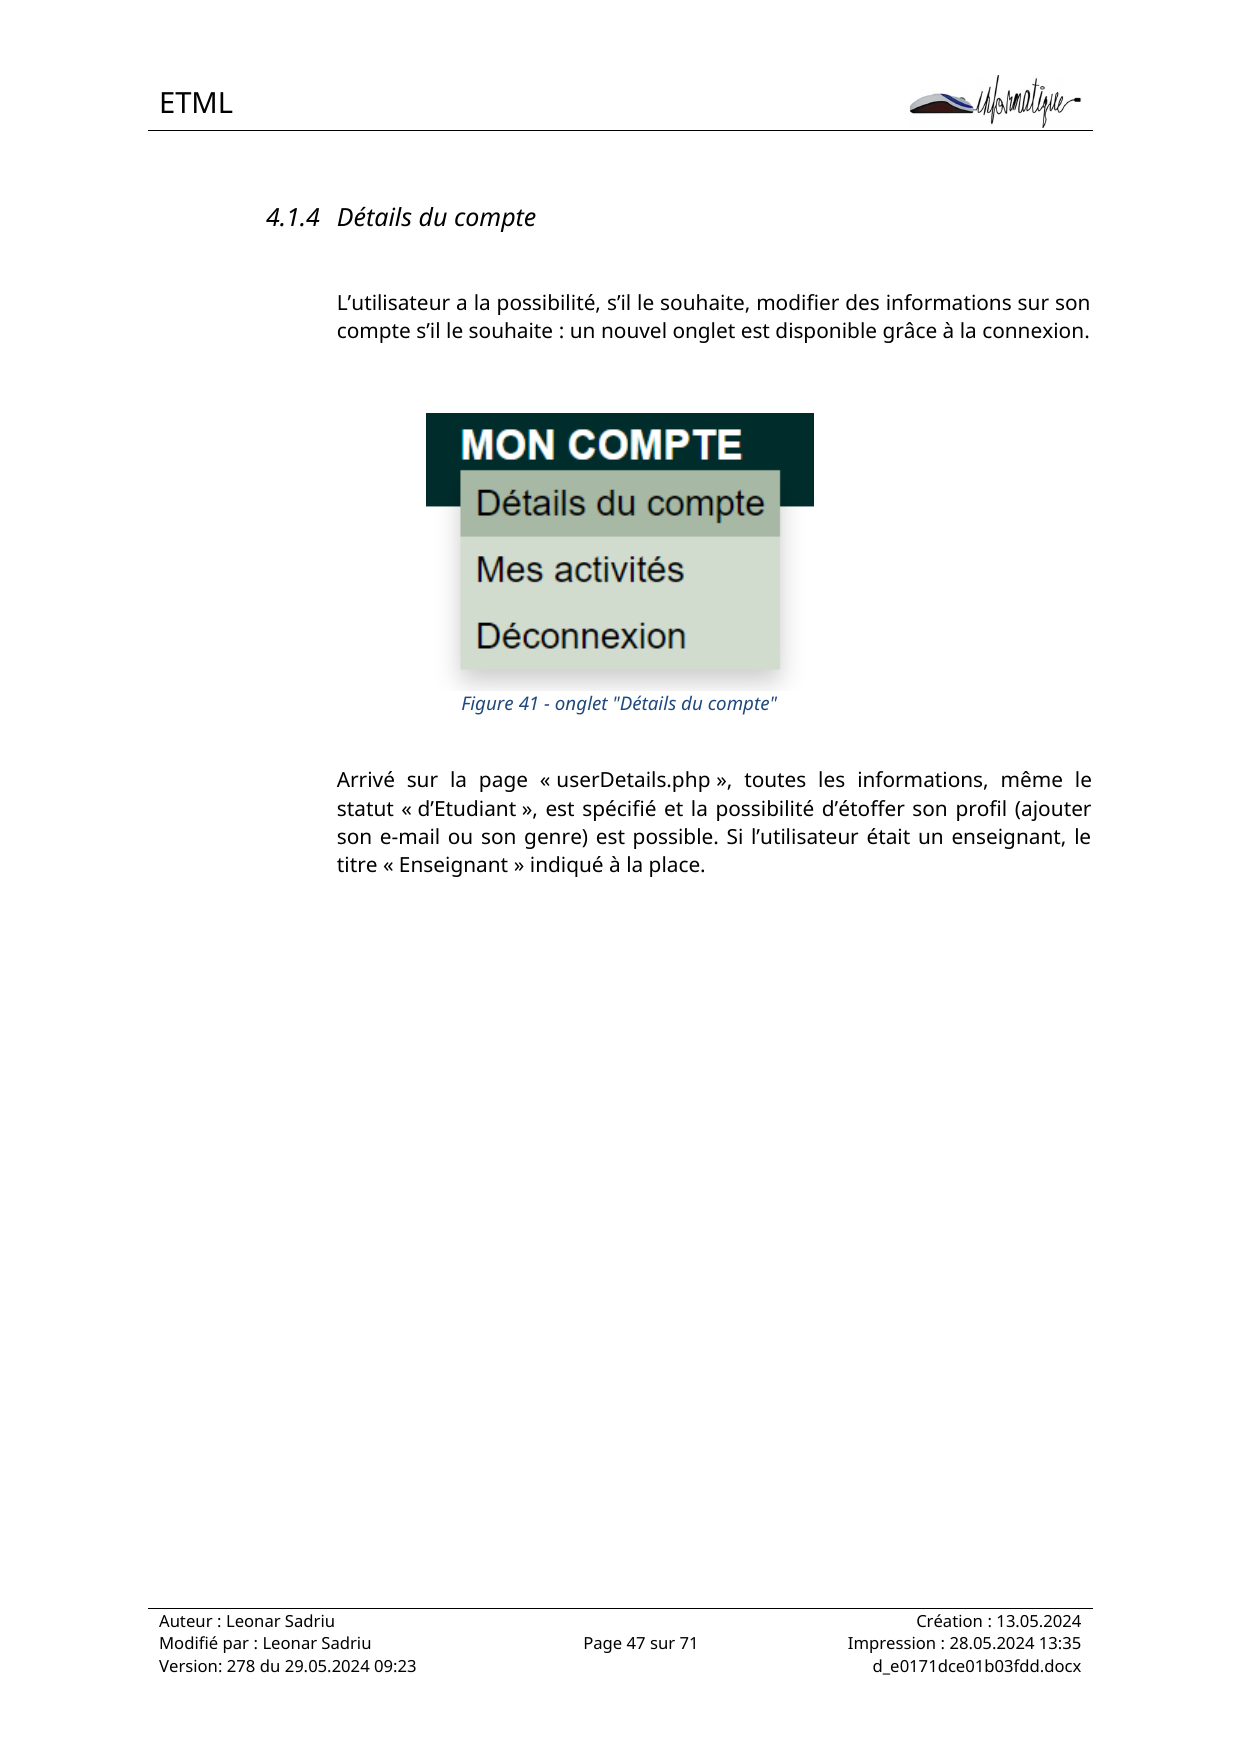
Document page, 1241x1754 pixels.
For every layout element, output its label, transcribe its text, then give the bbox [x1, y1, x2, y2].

picture [426, 413, 814, 691]
picture [909, 75, 1082, 128]
text Arrivé sur la page « userDetails.php », toutes les informations, même le statut « d’Etudiant », est spécifié et la possibilité d’étoffer son profil (ajouter son e-mail ou son genre) est possible. Si l’utilisateur était un enseignant, le titre « Enseignant » indiqué à la place. [337, 765, 1092, 879]
text L’utilisateur a la possibilité, s’il le souhaite, modifier des informations sur son compte s’il le souhaite : un nouvel onglet est disponible grâce à la connexion. [337, 288, 1092, 344]
subtitle Détails du compte [266, 200, 1092, 234]
